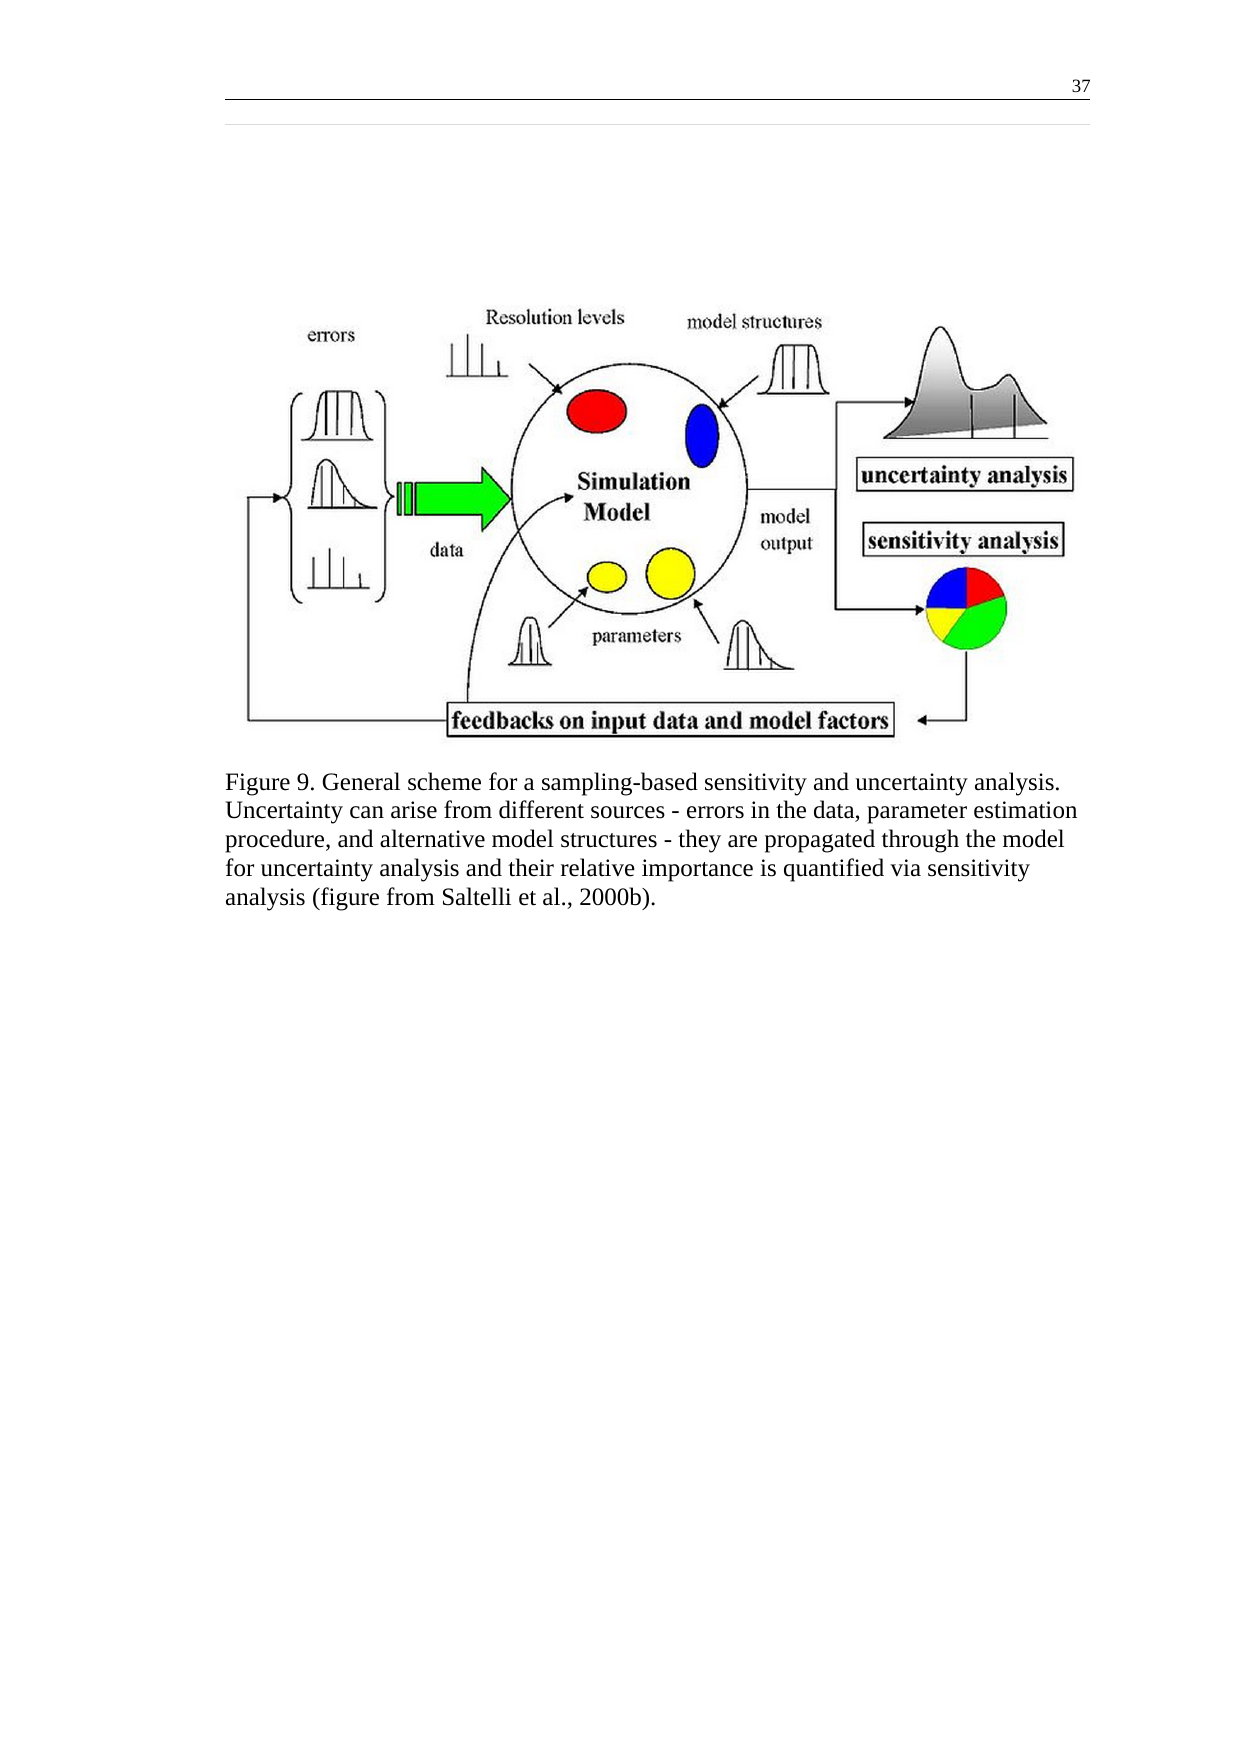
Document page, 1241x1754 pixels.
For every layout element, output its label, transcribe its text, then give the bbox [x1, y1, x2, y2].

picture [225, 236, 1091, 767]
text Figure 9. General scheme for a sampling-based sensitivity and uncertainty analysis. Uncertainty can arise from different sources - errors in the data, parameter estimation procedure, and alternative model structures - they are propagated through the model for uncertainty analysis and their relative importance is quantified via sensitivity analysis (figure from Saltelli et al., 2000b). [225, 767, 1090, 911]
